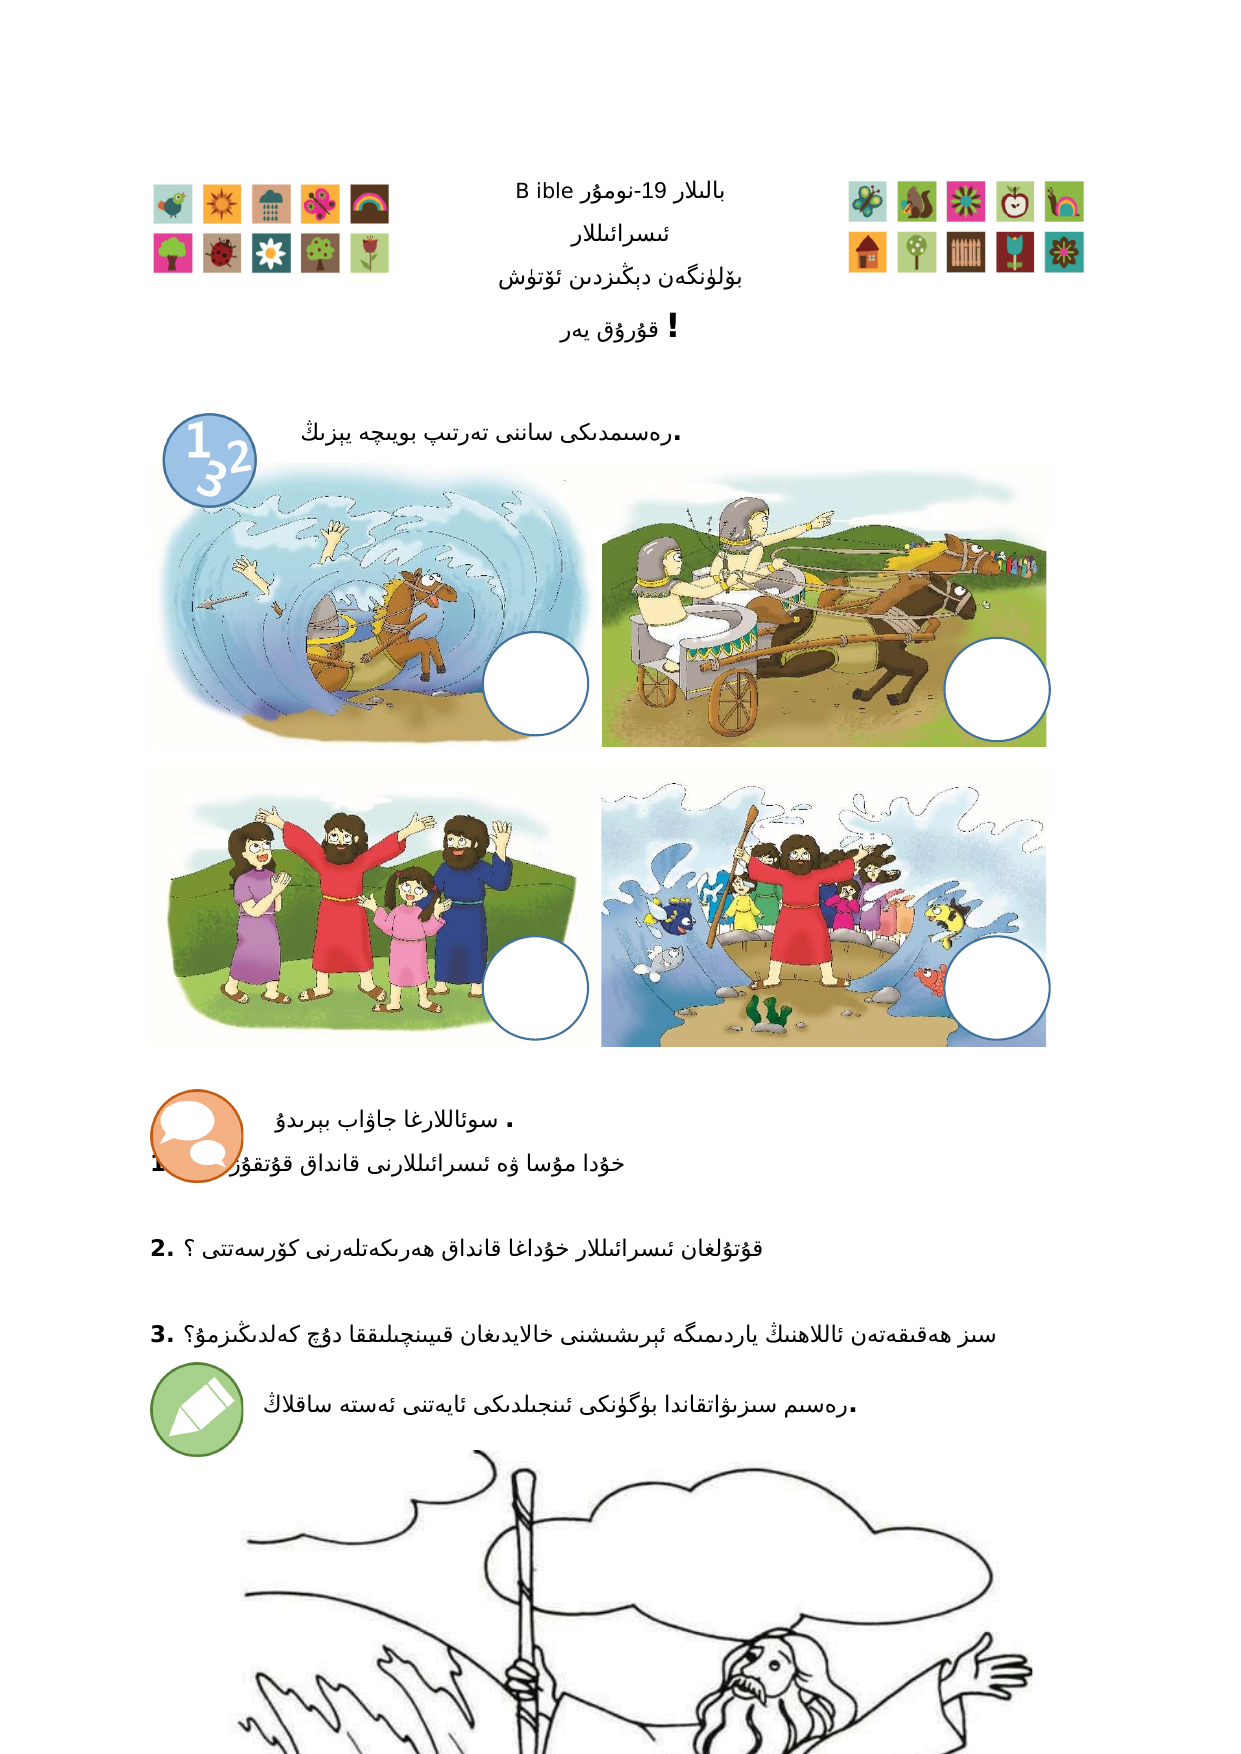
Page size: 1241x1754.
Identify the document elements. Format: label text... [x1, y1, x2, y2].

text 1. خۇدا مۇسا ۋە ئىسرائىللارنى قانداق قۇتقۇزدى ؟ [244, 1150, 1090, 1177]
text رەسىمدىكى ساننى تەرتىپ بويىچە يېزىڭ. [288, 417, 1090, 446]
text قۇرۇق يەر ! [150, 306, 1090, 345]
picture [150, 1362, 1033, 1754]
text B ible بالىلار 19-نومۇر [150, 177, 1090, 203]
picture [150, 183, 396, 277]
picture [150, 394, 596, 747]
picture [843, 179, 1085, 277]
text بۆلۈنگەن دېڭىزدىن ئۆتۈش [150, 263, 1090, 289]
text 2. قۇتۇلغان ئىسرائىللار خۇداغا قانداق ھەرىكەتلەرنى كۆرسەتتى ؟ [150, 1234, 1090, 1261]
picture [602, 463, 1047, 747]
text رەسىم سىزىۋاتقاندا بۈگۈنكى ئىنجىلدىكى ئايەتنى ئەستە ساقلاڭ. [244, 1389, 1090, 1418]
text سوئاللارغا جاۋاب بېرىدۇ . [244, 1104, 1090, 1133]
picture [150, 1089, 244, 1183]
picture [601, 763, 1047, 1047]
text 3. سىز ھەقىقەتەن ئاللاھنىڭ ياردىمىگە ئېرىشىشنى خالايدىغان قىيىنچىلىققا دۇچ كەلدىڭىزمۇ؟ [150, 1321, 1090, 1348]
picture [150, 763, 595, 1047]
text ئىسرائىللار [396, 220, 843, 247]
